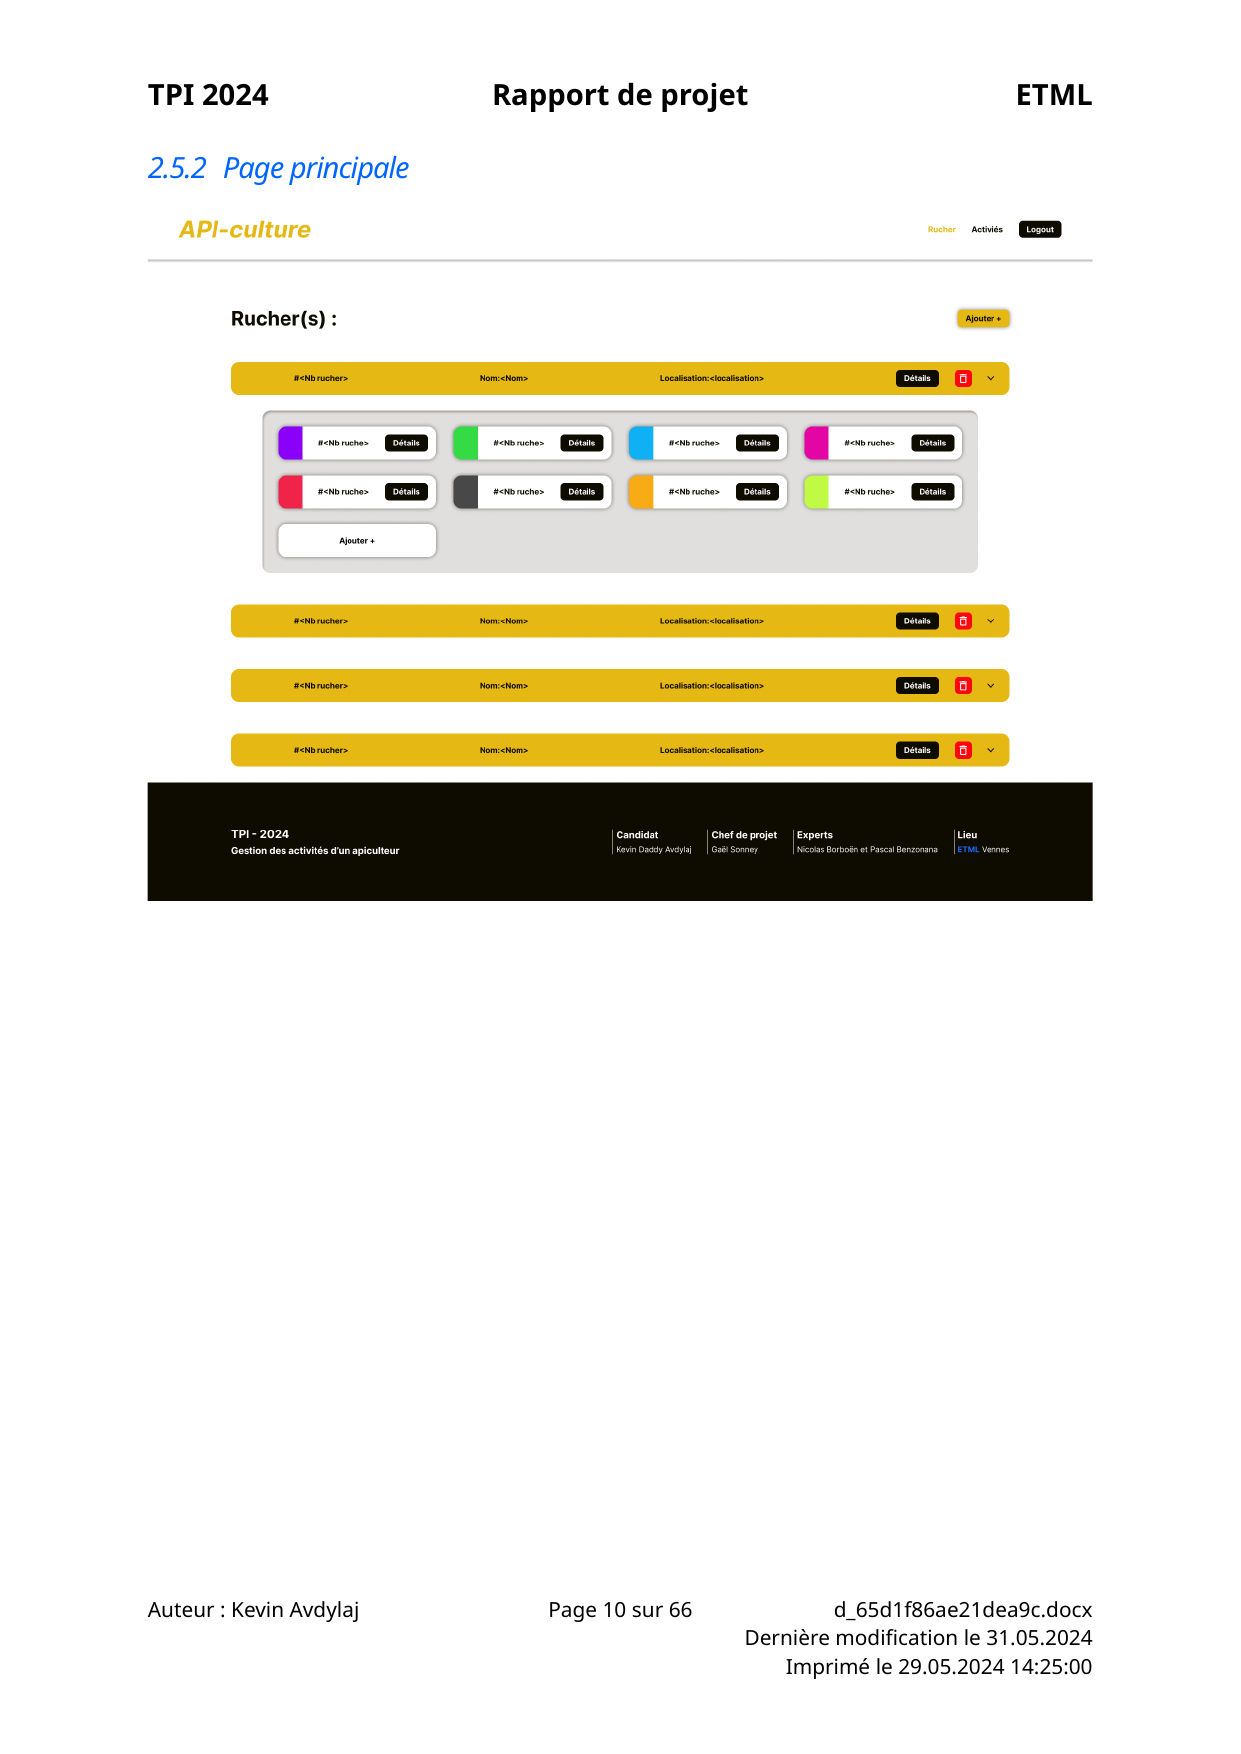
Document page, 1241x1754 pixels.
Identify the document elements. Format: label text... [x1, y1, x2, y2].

picture [147, 199, 1093, 901]
subtitle Page principale [148, 148, 1093, 187]
